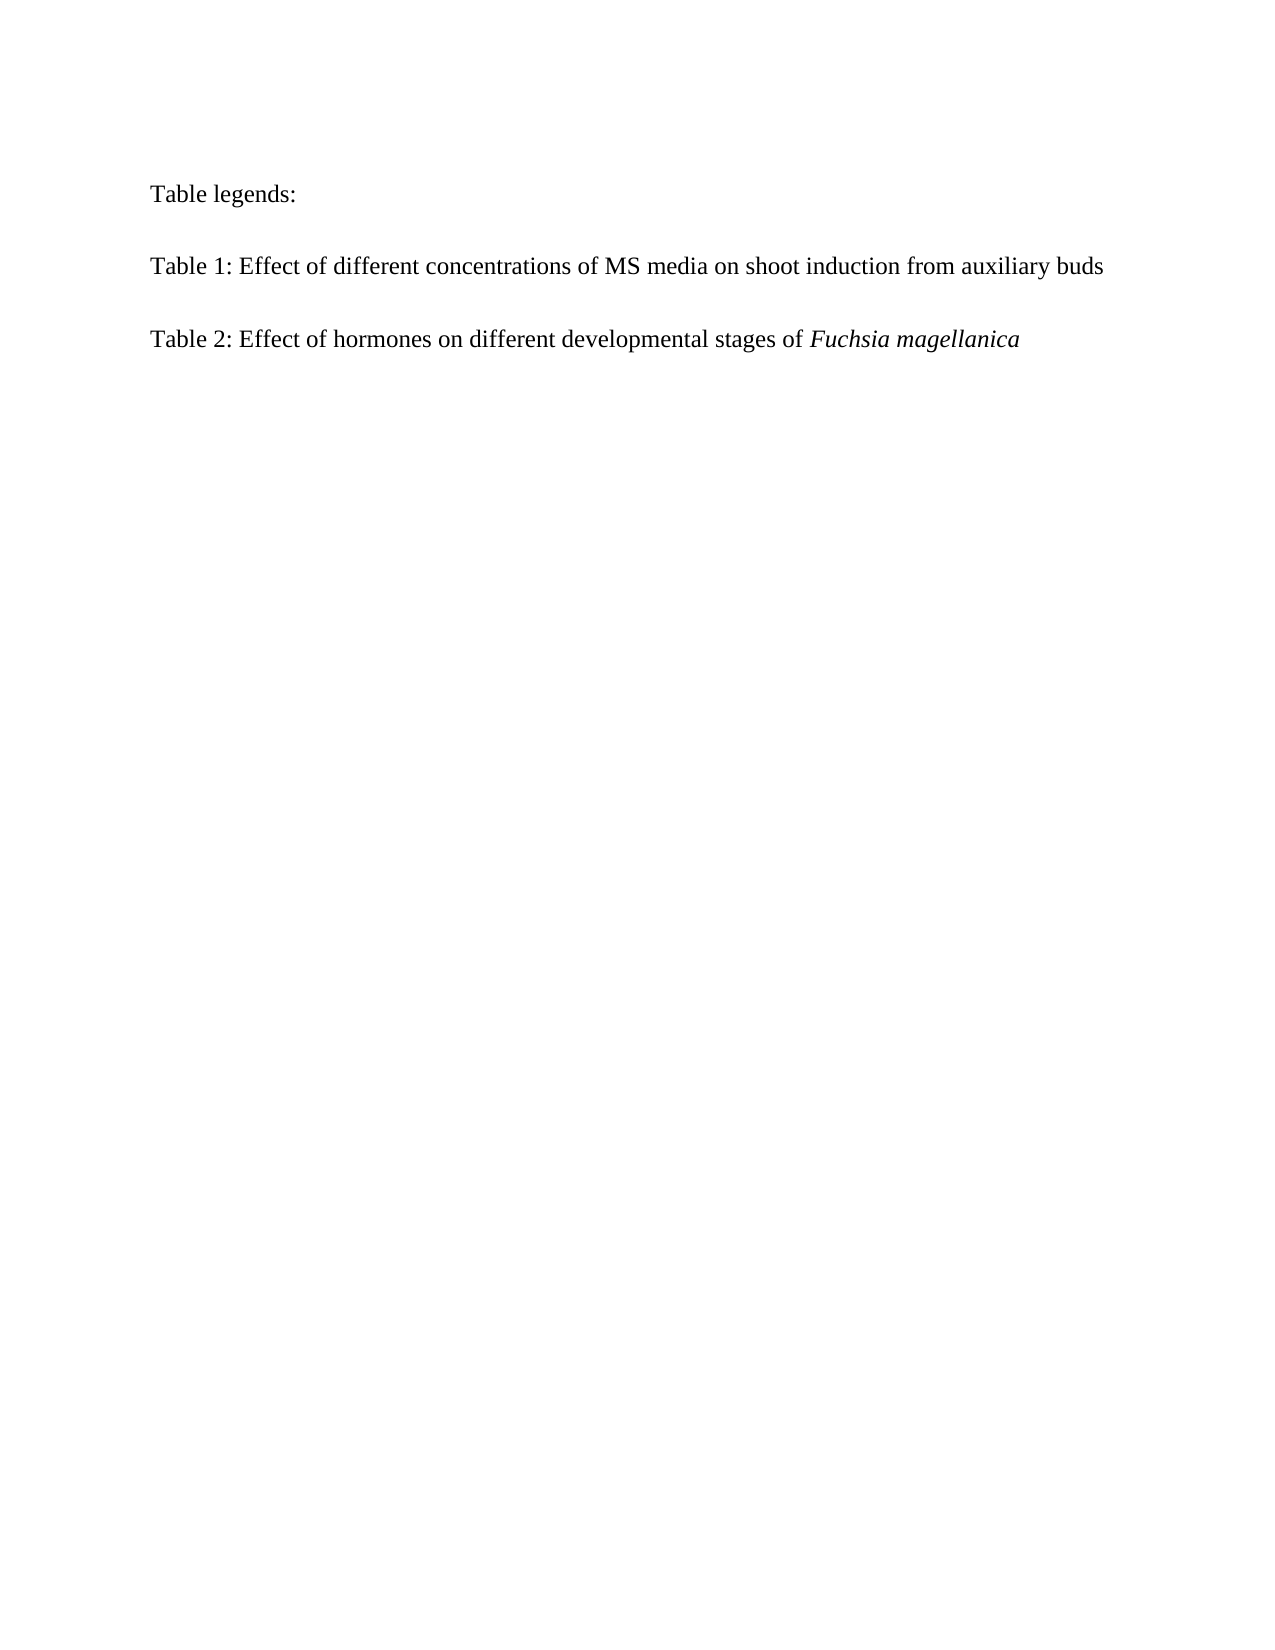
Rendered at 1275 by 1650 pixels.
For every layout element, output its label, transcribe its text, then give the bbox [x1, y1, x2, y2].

text Table legends: [150, 179, 1125, 208]
text Table 2: Effect of hormones on different developmental stages of Fuchsia magellanica [150, 324, 1125, 352]
text Table 1: Effect of different concentrations of MS media on shoot induction from auxiliary buds [150, 251, 1125, 280]
